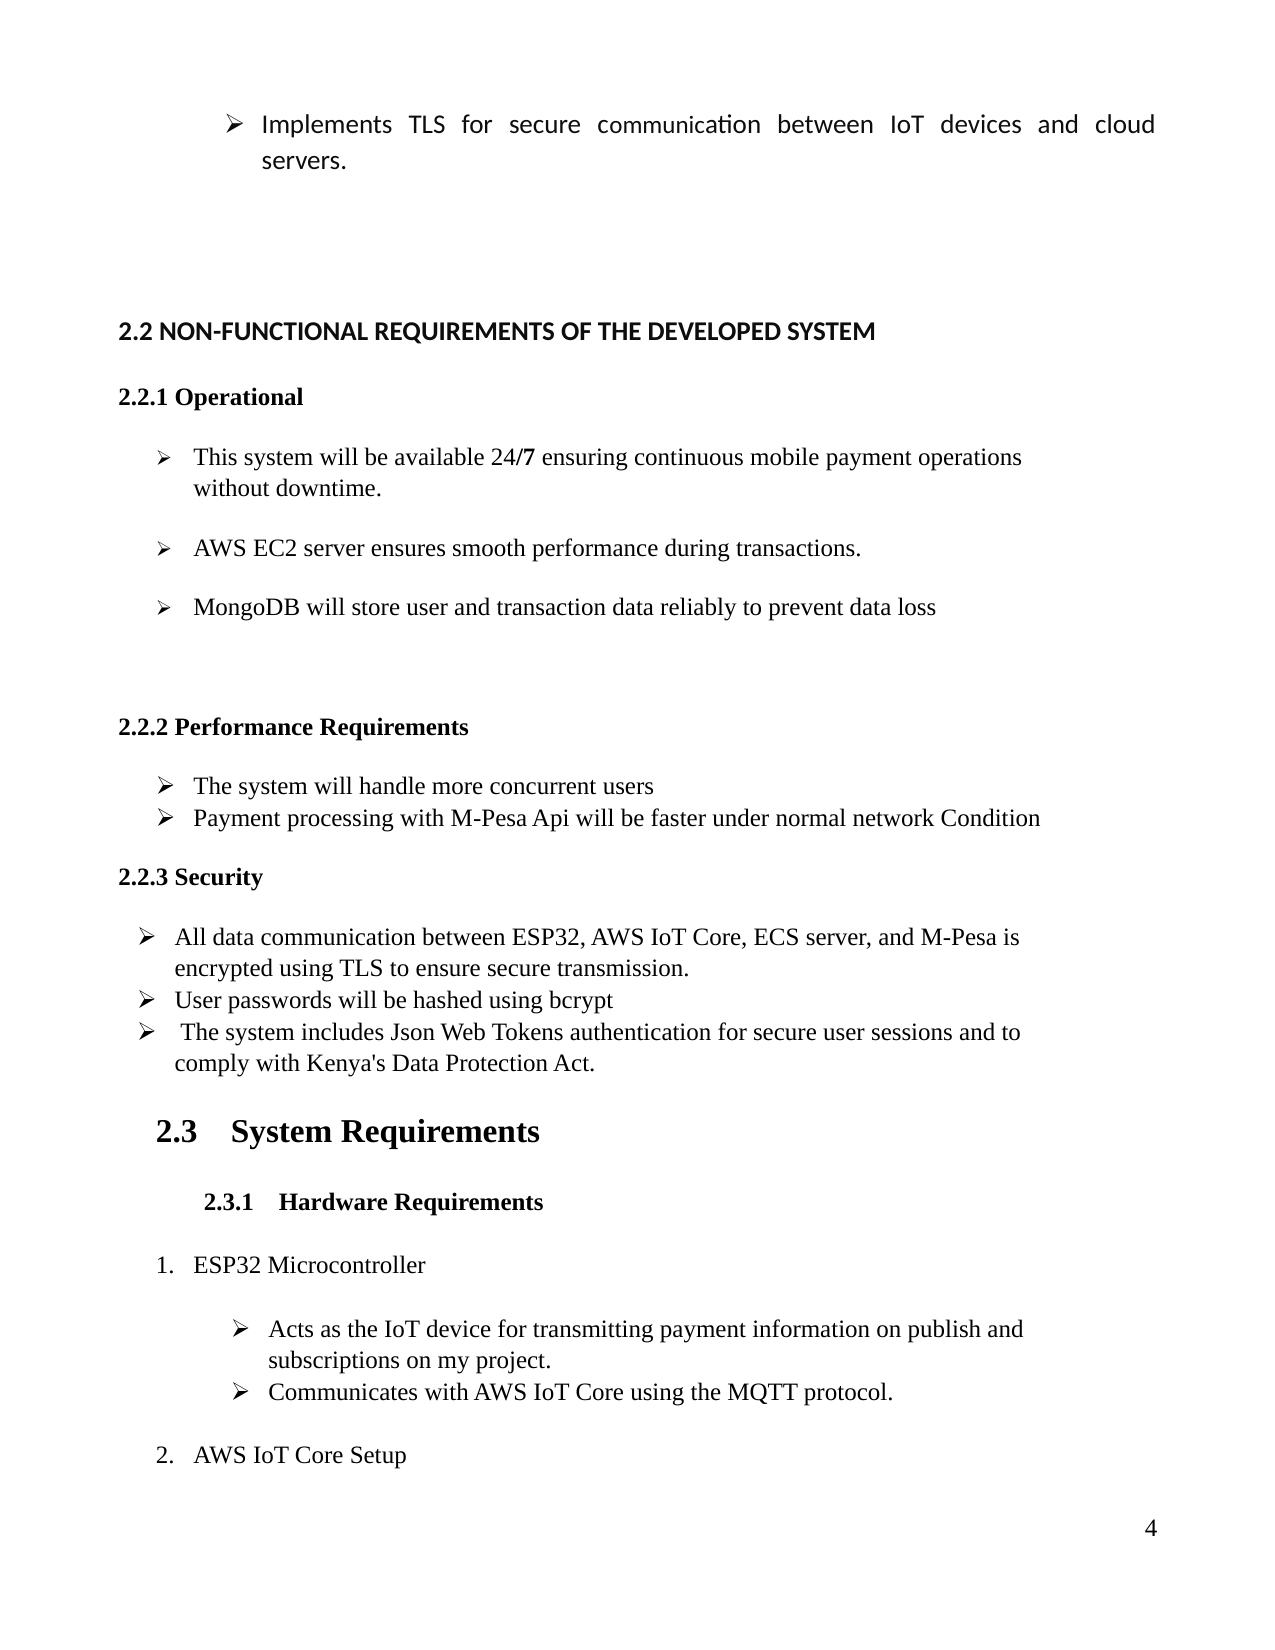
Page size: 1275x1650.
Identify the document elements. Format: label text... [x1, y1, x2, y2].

list The system includes Json Web Tokens authentication for secure user sessions and to comply with Kenya's Data Protection Act. [137, 1017, 1082, 1077]
list User passwords will be hashed using bcrypt [137, 985, 1082, 1014]
list This system will be available 24/7 ensuring continuous mobile payment operations without downtime. [156, 442, 1082, 502]
list System Requirements [156, 1111, 1082, 1149]
list MongoDB will store user and transaction data reliably to prevent data loss [156, 592, 1082, 621]
list Payment processing with M-Pesa Api will be faster under normal network Condition [156, 803, 1082, 831]
text 2.2.1 Operational [118, 382, 1082, 411]
list AWS IoT Core Setup [156, 1440, 1082, 1469]
list All data communication between ESP32, AWS IoT Core, ECS server, and M-Pesa is encrypted using TLS to ensure secure transmission. [137, 922, 1082, 982]
text 2.2.3 Security [118, 862, 1082, 891]
subtitle 2.2 NON-FUNCTIONAL REQUIREMENTS OF THE DEVELOPED SYSTEM [118, 314, 1156, 347]
text 2.2.2 Performance Requirements [118, 712, 1082, 740]
list ESP32 Microcontroller [156, 1251, 1082, 1279]
list AWS EC2 server ensures smooth performance during transactions. [156, 533, 1082, 562]
subtitle Implements TLS for secure communication between IoT devices and cloud servers. [224, 108, 1156, 176]
list Hardware Requirements [203, 1187, 1082, 1216]
list Communicates with AWS IoT Core using the MQTT protocol. [231, 1377, 1082, 1406]
list Acts as the IoT device for transmitting payment information on publish and subscriptions on my project. [231, 1314, 1082, 1374]
list The system will handle more concurrent users [156, 771, 1082, 800]
